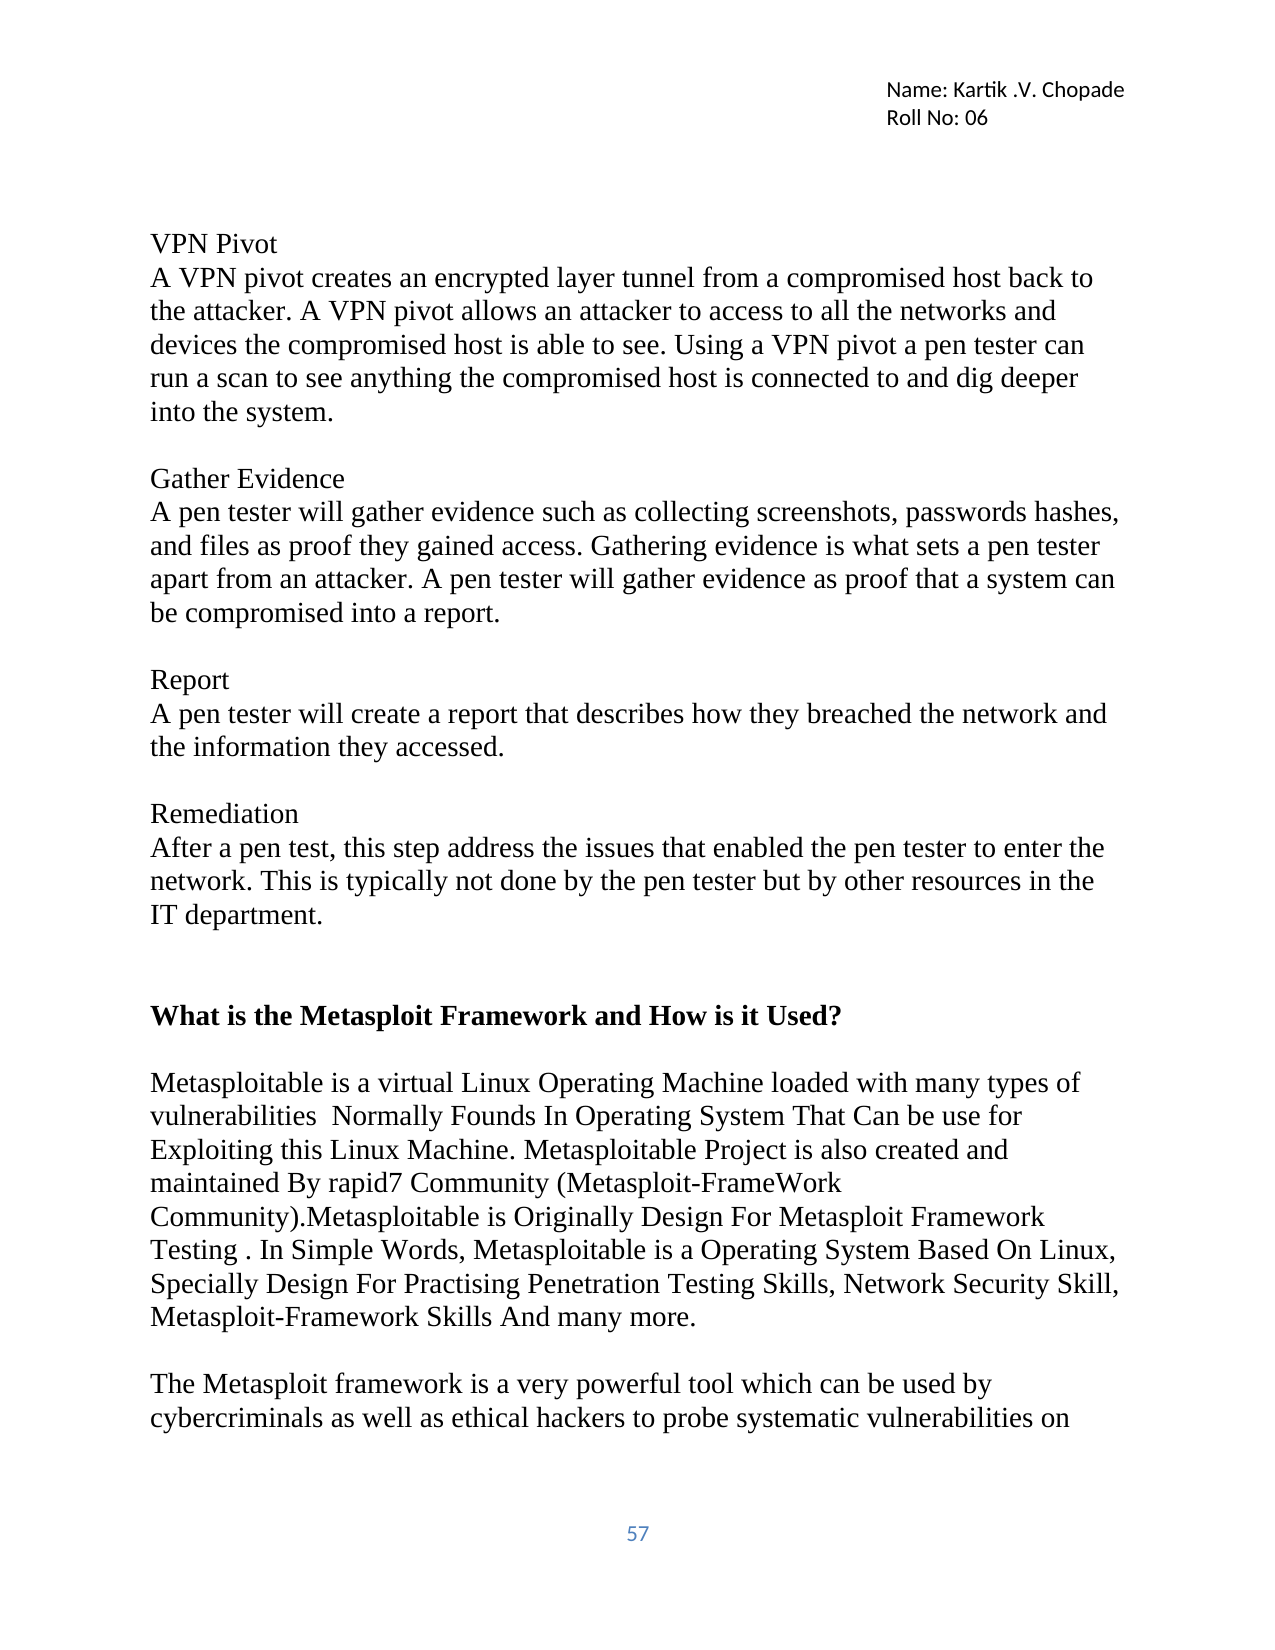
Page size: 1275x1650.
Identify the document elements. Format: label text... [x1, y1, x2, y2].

text After a pen test, this step address the issues that enabled the pen tester to enter the network. This is typically not done by the pen tester but by other resources in the IT department. [150, 830, 1125, 931]
text VPN Pivot [150, 226, 1125, 260]
text A VPN pivot creates an encrypted layer tunnel from a compromised host back to the attacker. A VPN pivot allows an attacker to access to all the networks and devices the compromised host is able to see. Using a VPN pivot a pen tester can run a scan to see anything the compromised host is connected to and dig deeper into the system. [150, 260, 1125, 427]
text A pen tester will gather evidence such as collecting screenshots, passwords hashes, and files as proof they gained access. Gathering evidence is what sets a pen tester apart from an attacker. A pen tester will gather evidence as proof that a system can be compromised into a report. [150, 494, 1125, 629]
text Metasploitable is a virtual Linux Operating Machine loaded with many types of vulnerabilities Normally Founds In Operating System That Can be use for Exploiting this Linux Machine. Metasploitable Project is also created and maintained By rapid7 Community (Metasploit-FrameWork Community).Metasploitable is Originally Design For Metasploit Framework Testing . In Simple Words, Metasploitable is a Operating System Based On Linux, Specially Design For Practising Penetration Testing Skills, Network Security Skill, Metasploit-Framework Skills And many more. [150, 1065, 1125, 1333]
text What is the Metasploit Framework and How is it Used? [150, 998, 1125, 1031]
text Gather Evidence [150, 461, 1125, 494]
text Report [150, 662, 1125, 696]
text A pen tester will create a report that describes how they breached the network and the information they accessed. [150, 696, 1125, 763]
text Remediation [150, 796, 1125, 830]
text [150, 1367, 1125, 1434]
